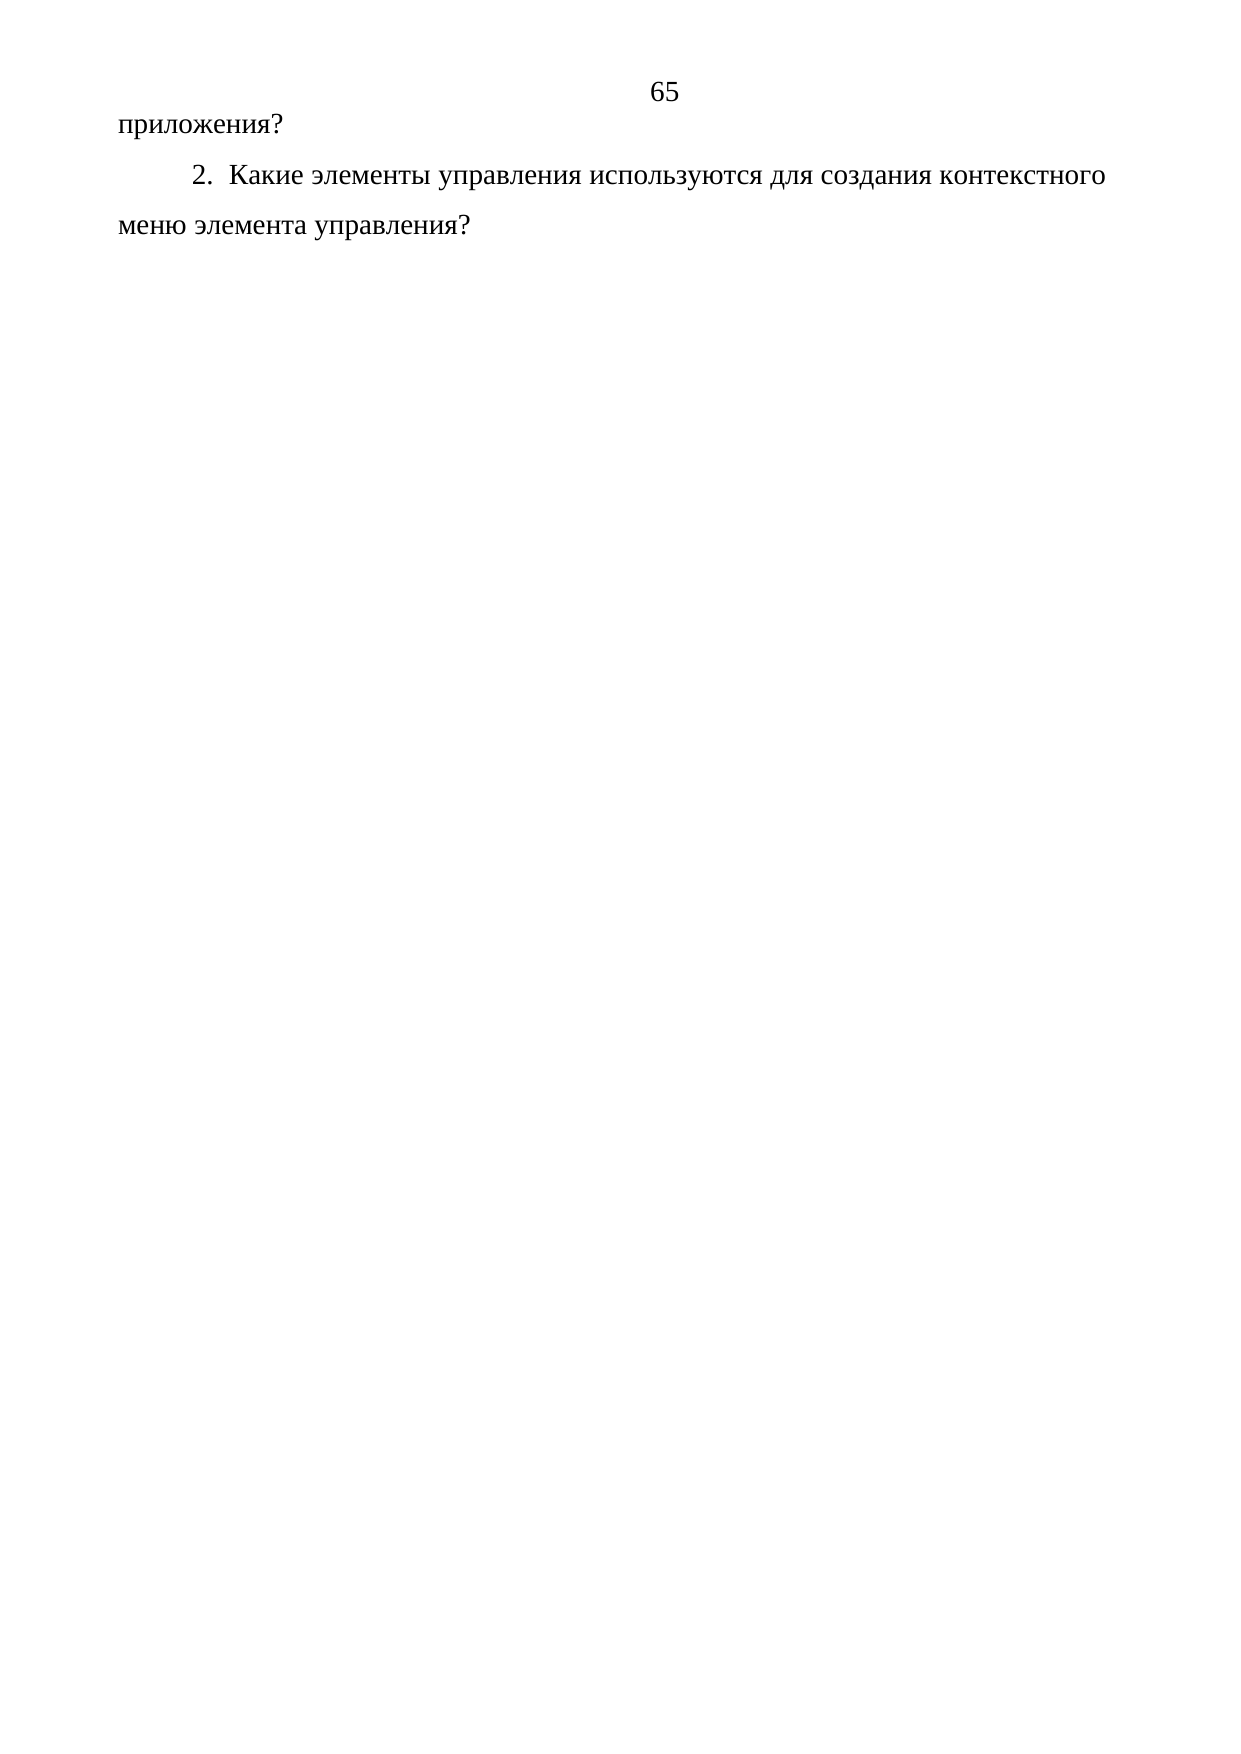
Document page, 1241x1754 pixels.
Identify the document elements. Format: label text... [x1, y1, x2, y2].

list Какие элементы управления используются для создания контекстного меню элемента управления? [118, 157, 1151, 241]
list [118, 106, 1151, 140]
